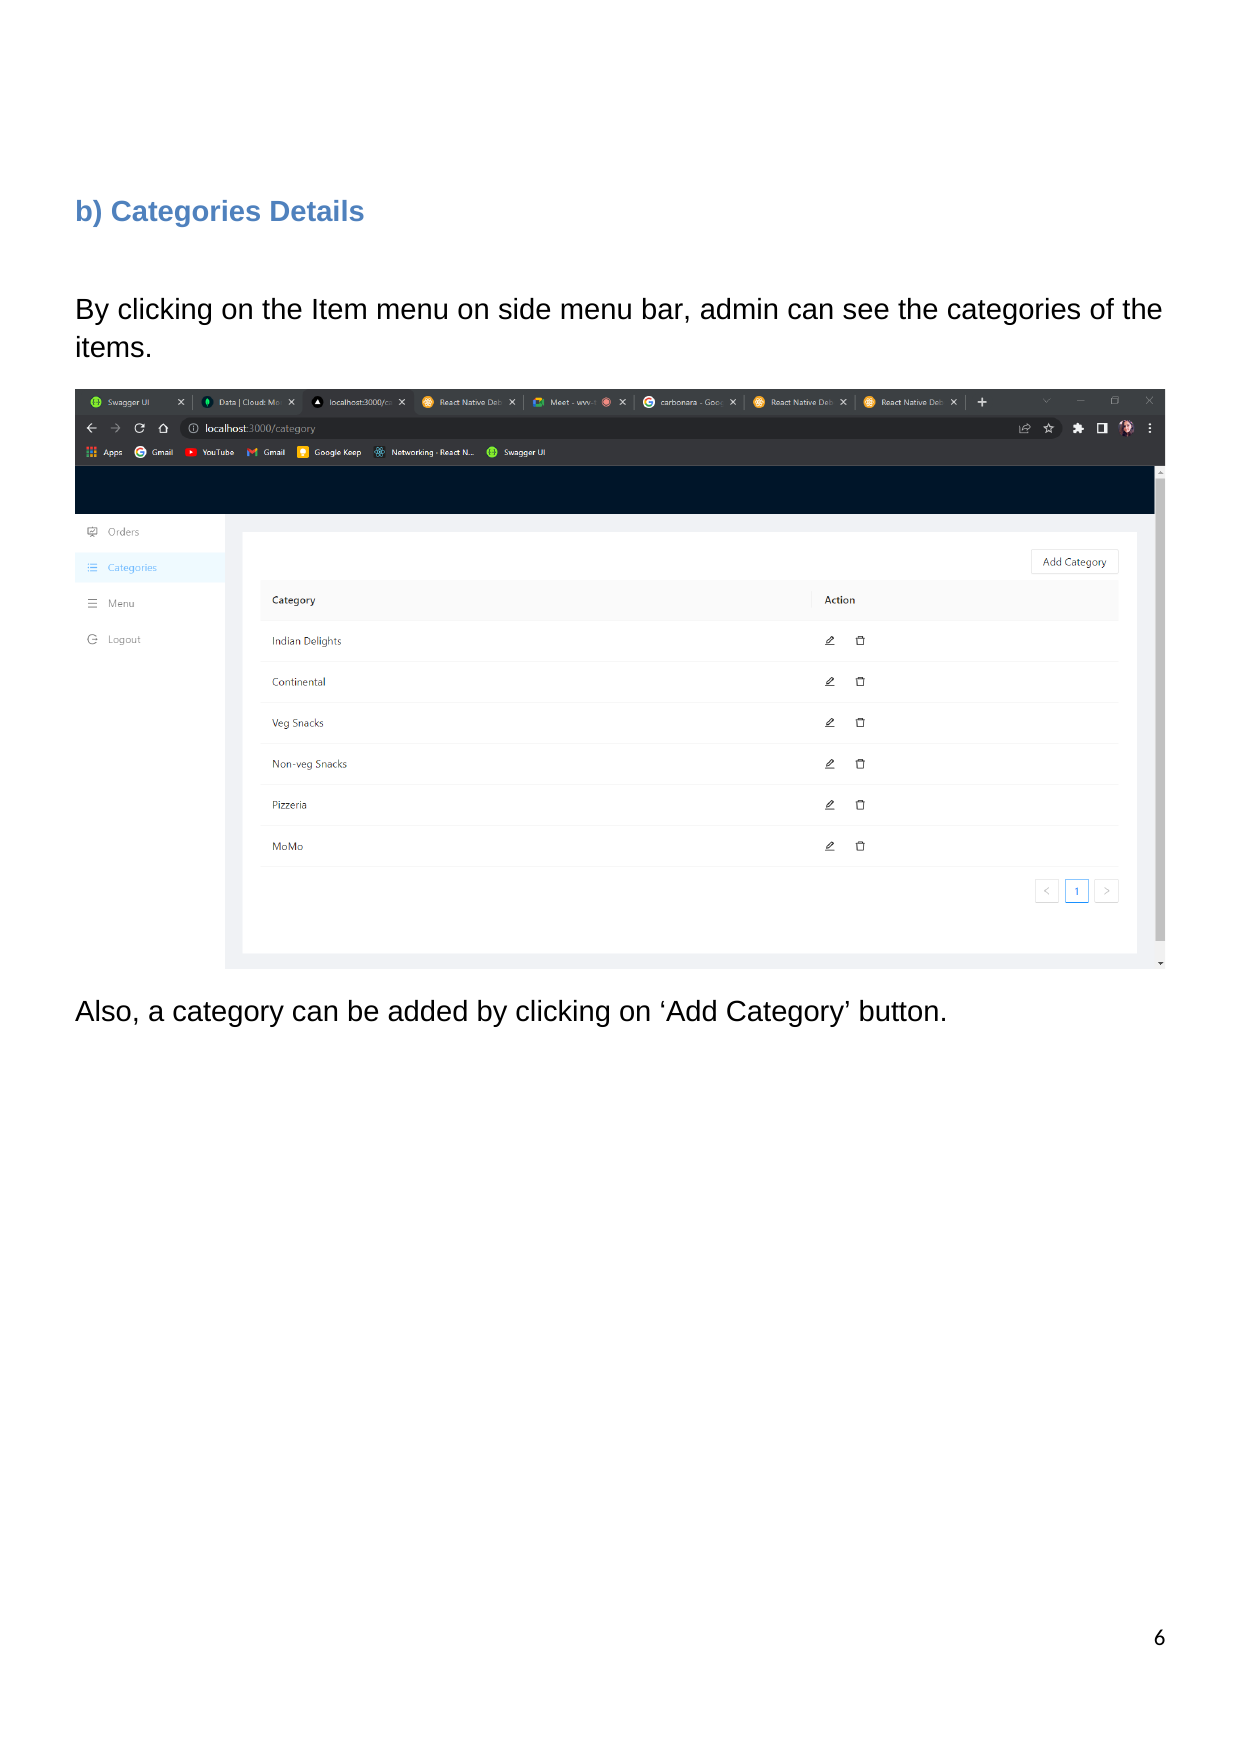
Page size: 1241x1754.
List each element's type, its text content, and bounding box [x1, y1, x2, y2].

picture [75, 389, 1166, 969]
text By clicking on the Item menu on side menu bar, admin can see the categories of the items. [75, 292, 1165, 364]
subtitle b) Categories Details [75, 194, 1165, 227]
text Also, a category can be added by clicking on ‘Add Category’ button. [75, 994, 1165, 1027]
